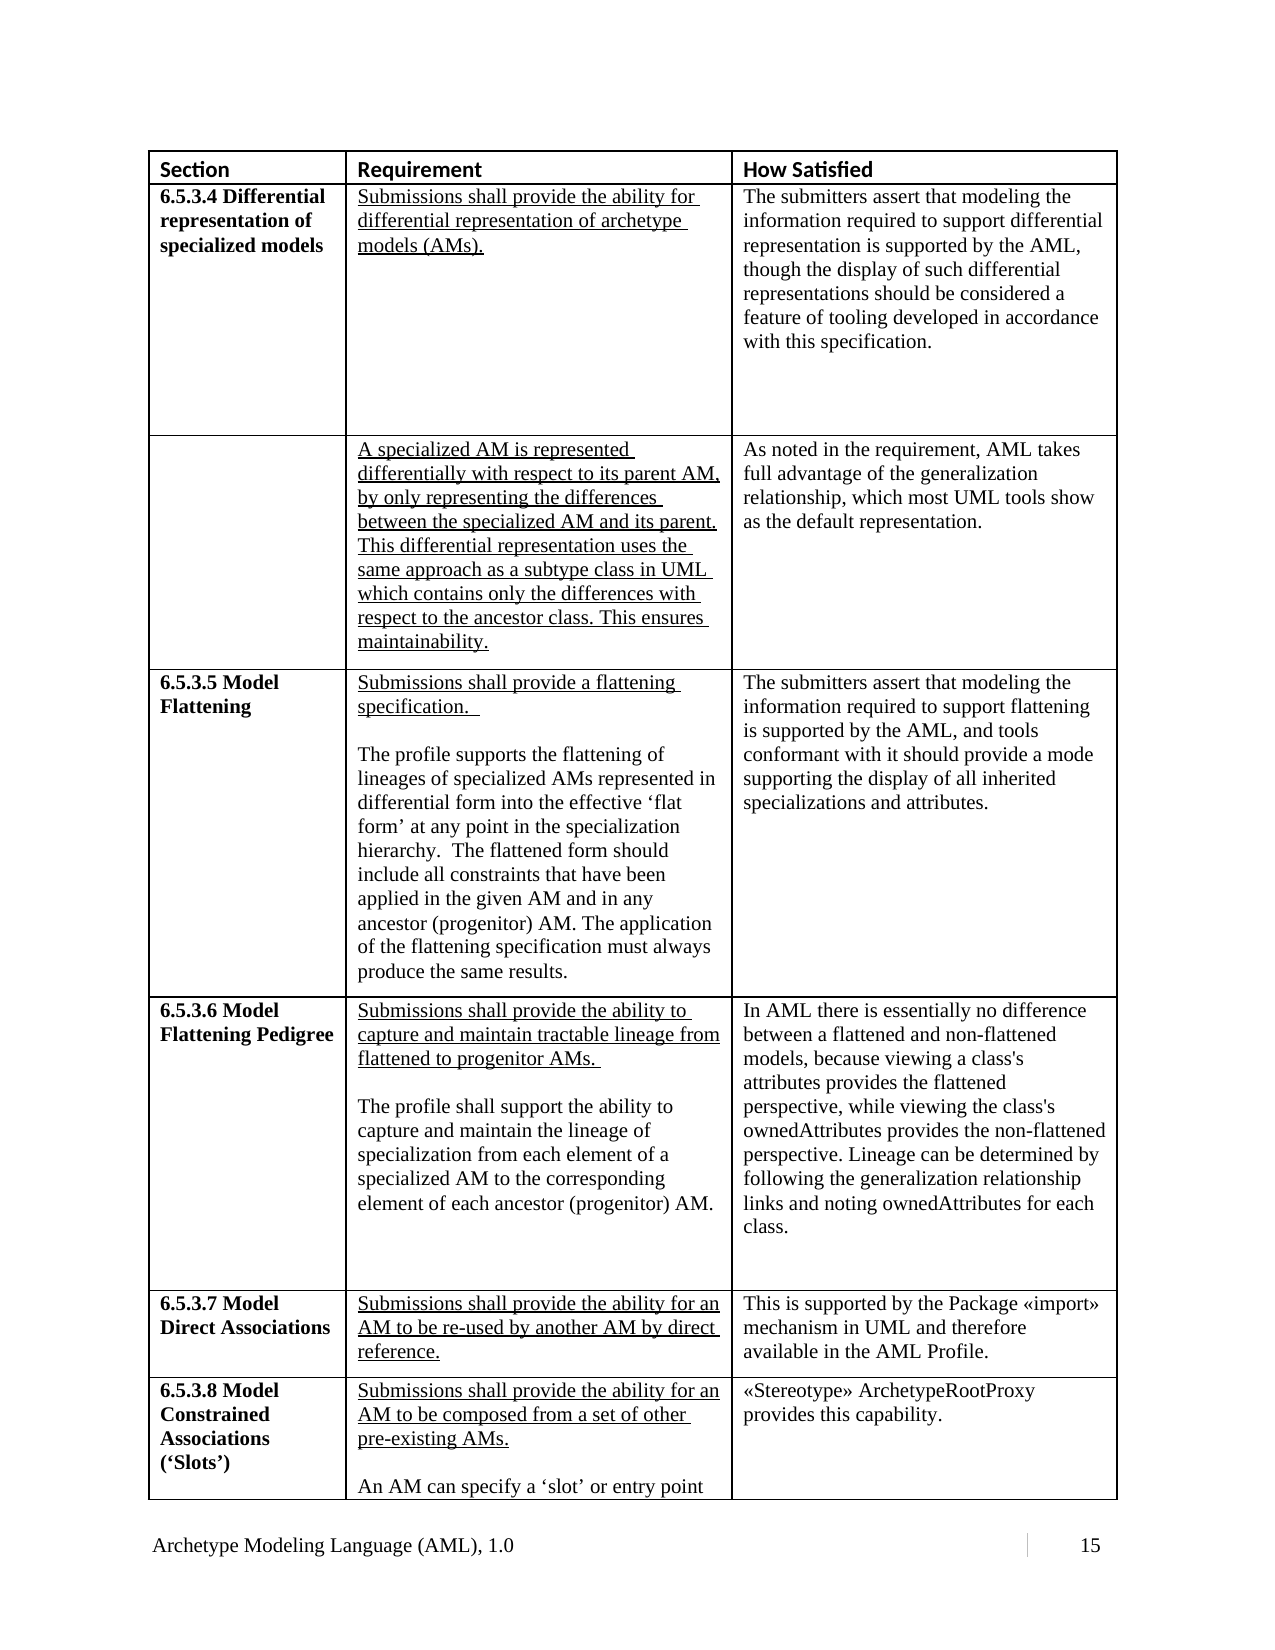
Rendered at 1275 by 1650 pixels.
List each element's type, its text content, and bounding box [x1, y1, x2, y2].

table_cell 6.5.3.7 Model Direct Associations [150, 1291, 345, 1377]
table_header Section [150, 152, 345, 183]
table_cell The submitters assert that modeling the information required to support flattening is supported by the AML, and tools conformant with it should provide a mode supporting the display of all inherited specializations and attributes. [733, 670, 1116, 996]
table_cell Submissions shall provide the ability for an AM to be re-used by another AM by direct reference. [347, 1291, 731, 1377]
table_header Requirement [347, 152, 731, 183]
table_cell 6.5.3.5 Model Flattening [150, 670, 345, 996]
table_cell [150, 1378, 345, 1499]
table_cell In AML there is essentially no difference between a flattened and non-flattened models, because viewing a class's attributes provides the flattened perspective, while viewing the class's ownedAttributes provides the non-flattened perspective. Lineage can be determined by following the generalization relationship links and noting ownedAttributes for each class. [733, 998, 1116, 1289]
table_cell [150, 436, 345, 669]
table_cell A specialized AM is represented differentially with respect to its parent AM, by only representing the differences between the specialized AM and its parent. This differential representation uses the same approach as a subtype class in UML which contains only the differences with respect to the ancestor class. This ensures maintainability. [347, 436, 731, 669]
table_cell As noted in the requirement, AML takes full advantage of the generalization relationship, which most UML tools show as the default representation. [733, 436, 1116, 669]
table_cell Submissions shall provide a flattening specification. The profile supports the flattening of lineages of specialized AMs represented in differential form into the effective ‘flat form’ at any point in the specialization hierarchy. The flattened form should include all constraints that have been applied in the given AM and in any ancestor (progenitor) AM. The application of the flattening specification must always produce the same results. [347, 670, 731, 996]
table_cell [347, 1378, 731, 1499]
table_cell Submissions shall provide the ability to capture and maintain tractable lineage from flattened to progenitor AMs. The profile shall support the ability to capture and maintain the lineage of specialization from each element of a specialized AM to the corresponding element of each ancestor (progenitor) AM. [347, 998, 731, 1289]
table_cell 6.5.3.4 Differential representation of specialized models [150, 185, 345, 435]
table_cell Submissions shall provide the ability for differential representation of archetype models (AMs). [347, 185, 731, 435]
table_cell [733, 1378, 1116, 1499]
table_cell 6.5.3.6 Model Flattening Pedigree [150, 998, 345, 1289]
table_cell This is supported by the Package «import» mechanism in UML and therefore available in the AML Profile. [733, 1291, 1116, 1377]
table_cell The submitters assert that modeling the information required to support differential representation is supported by the AML, though the display of such differential representations should be considered a feature of tooling developed in accordance with this specification. [733, 185, 1116, 435]
table_header How Satisfied [733, 152, 1116, 183]
